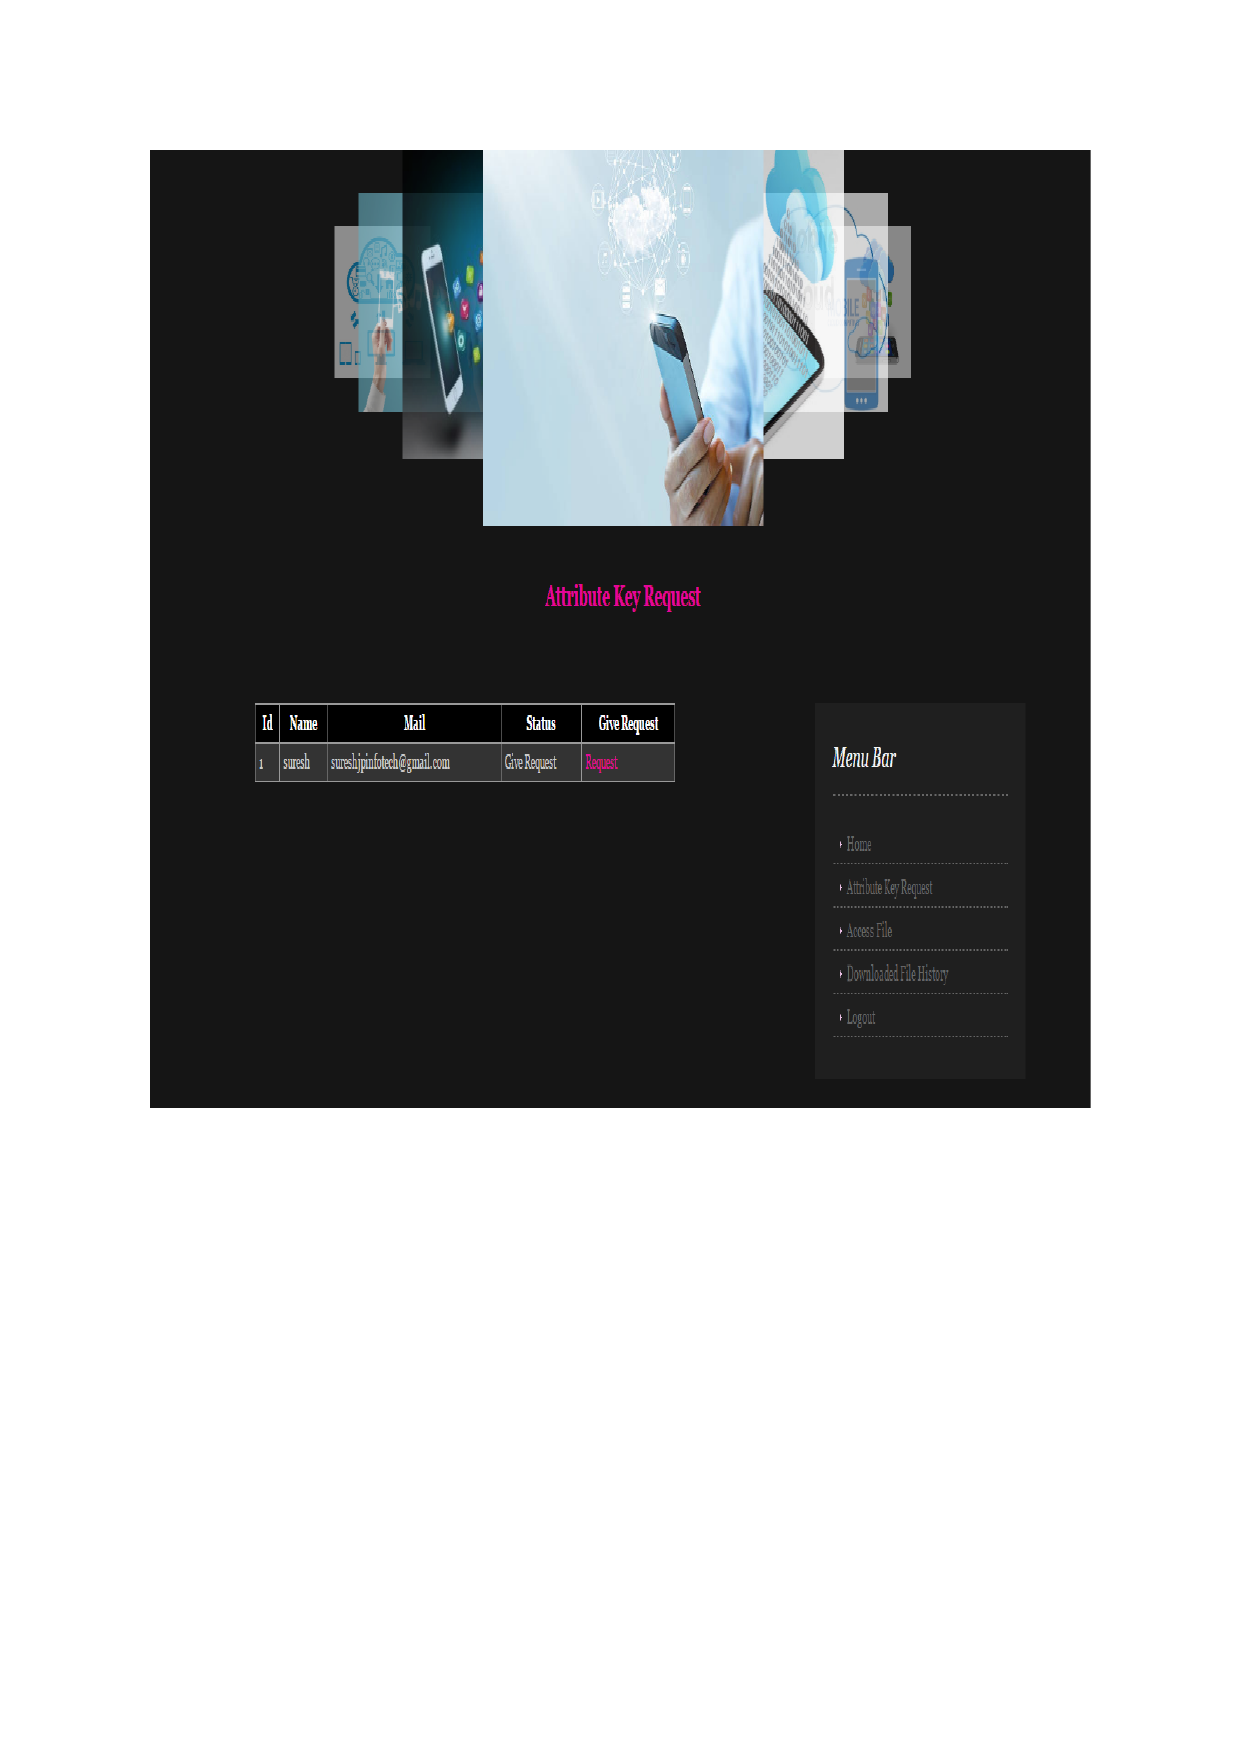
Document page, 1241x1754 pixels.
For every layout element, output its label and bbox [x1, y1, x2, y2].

picture [150, 150, 1091, 1108]
